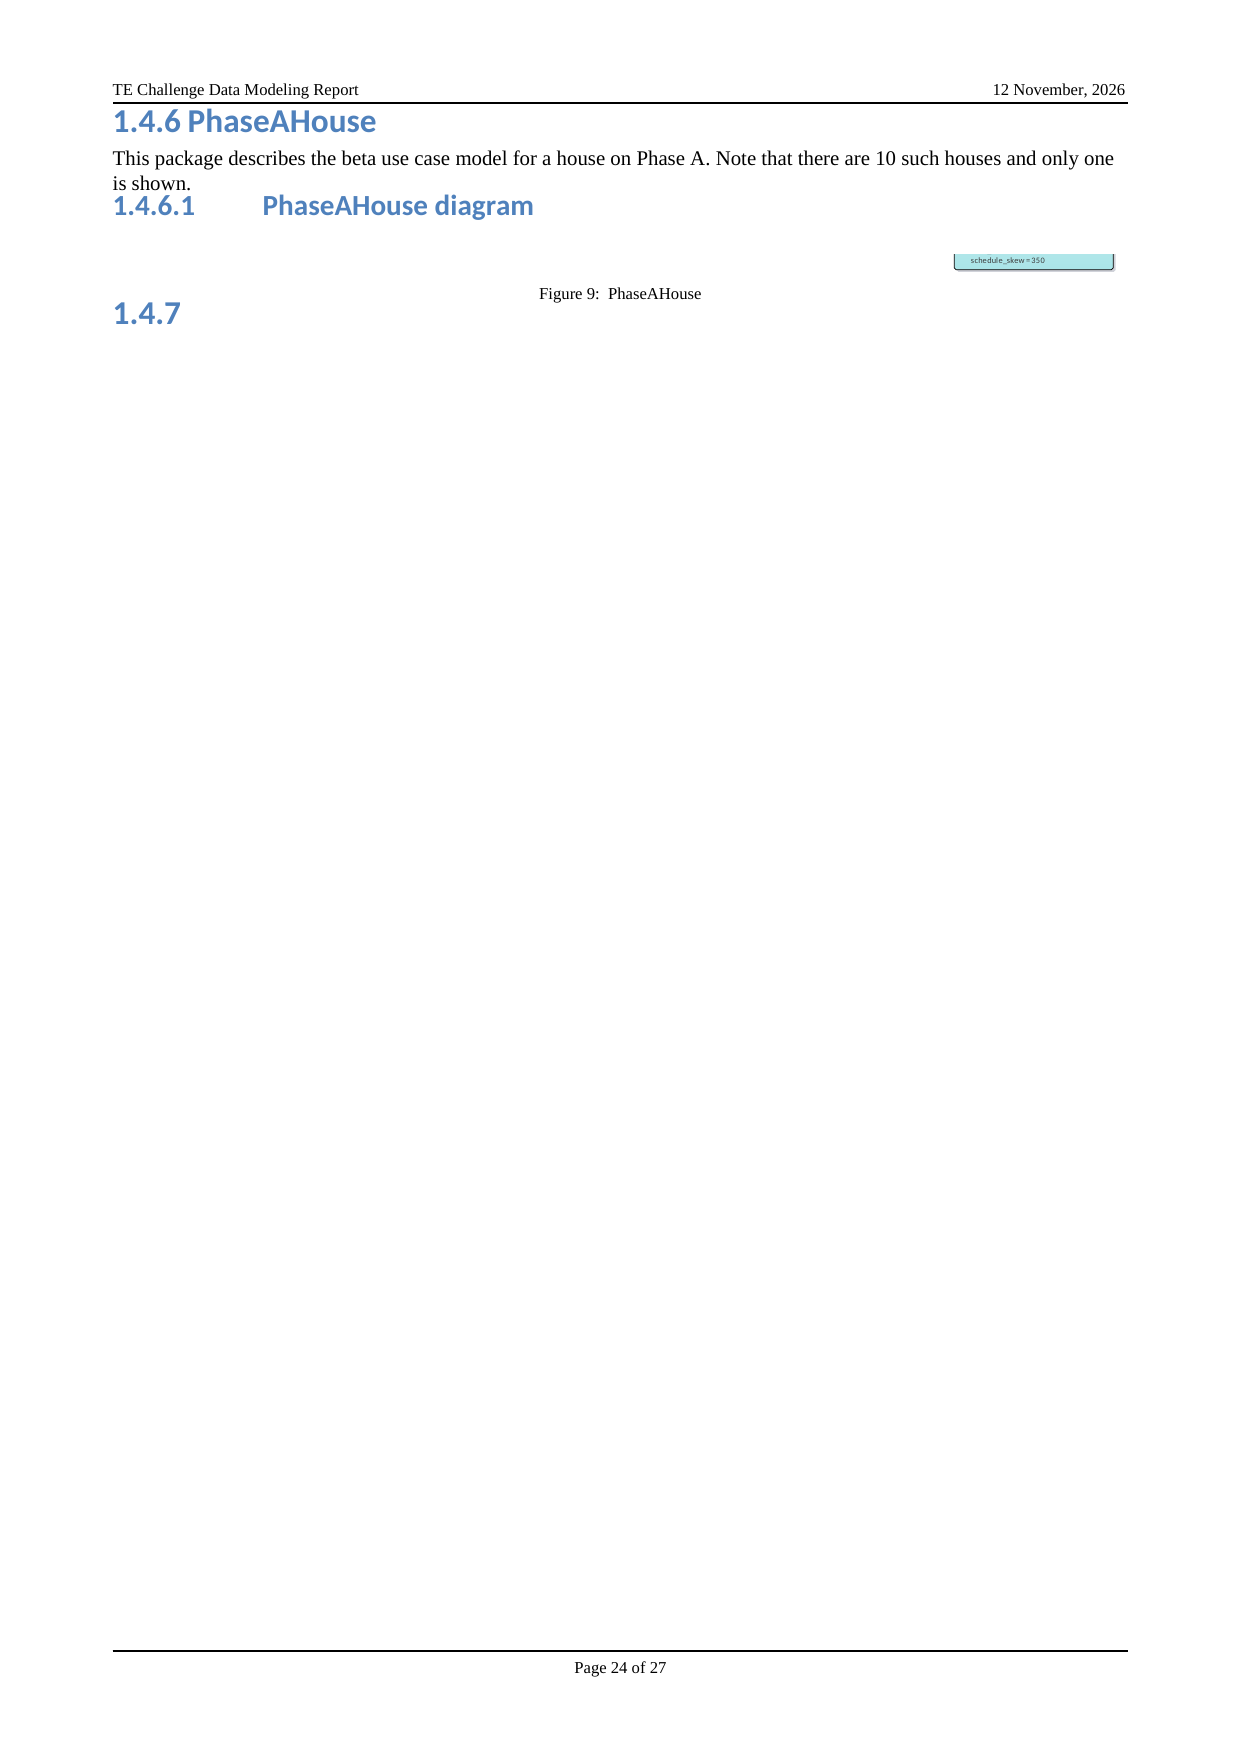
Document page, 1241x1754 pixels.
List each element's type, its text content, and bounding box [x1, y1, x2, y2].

subtitle PhaseAHouse diagram [112, 196, 1128, 221]
subtitle PhaseAHouse [112, 112, 1128, 137]
text This package describes the beta use case model for a house on Phase A. Note that there are 10 such houses and only one is shown. [112, 146, 1128, 196]
text PhaseAHouse [112, 279, 1128, 304]
